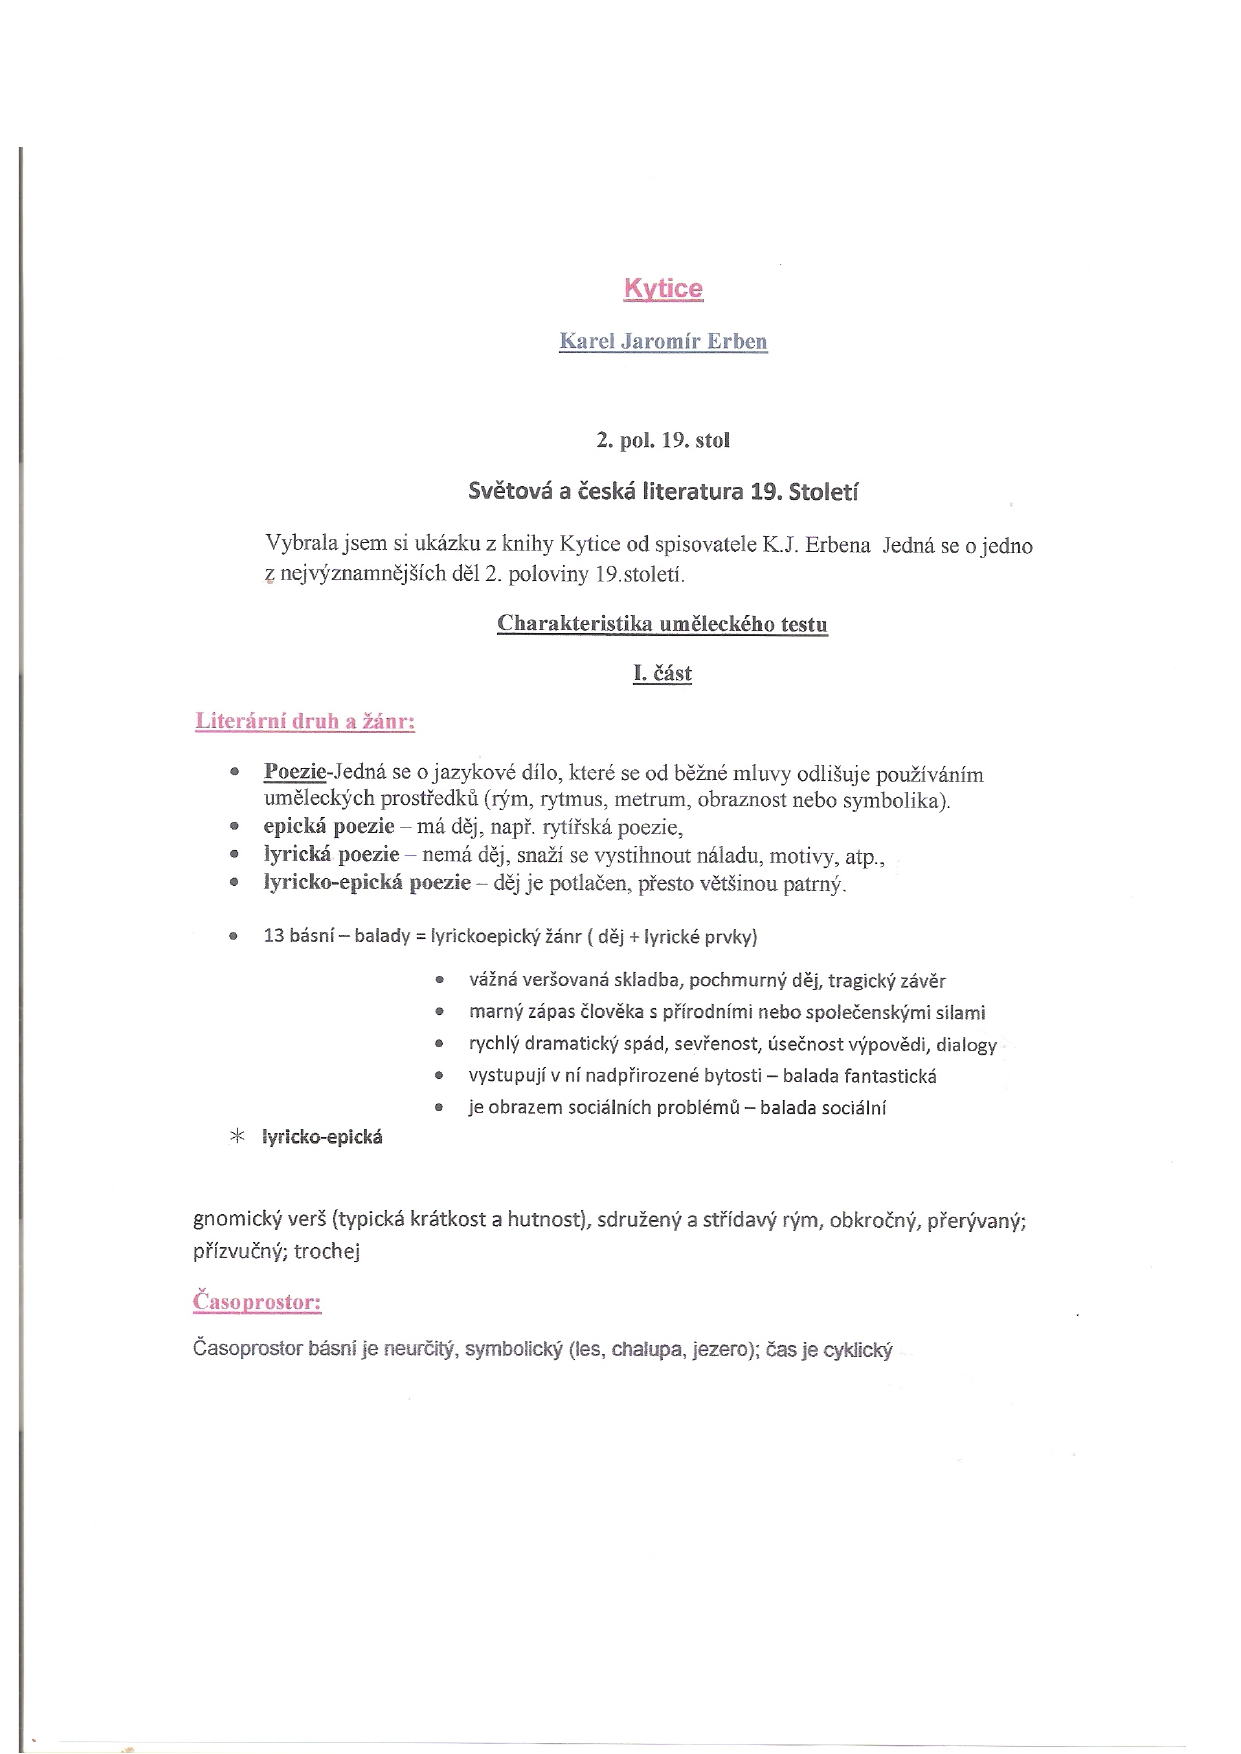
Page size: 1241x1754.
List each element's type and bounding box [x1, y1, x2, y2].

picture [18, 147, 1186, 1753]
